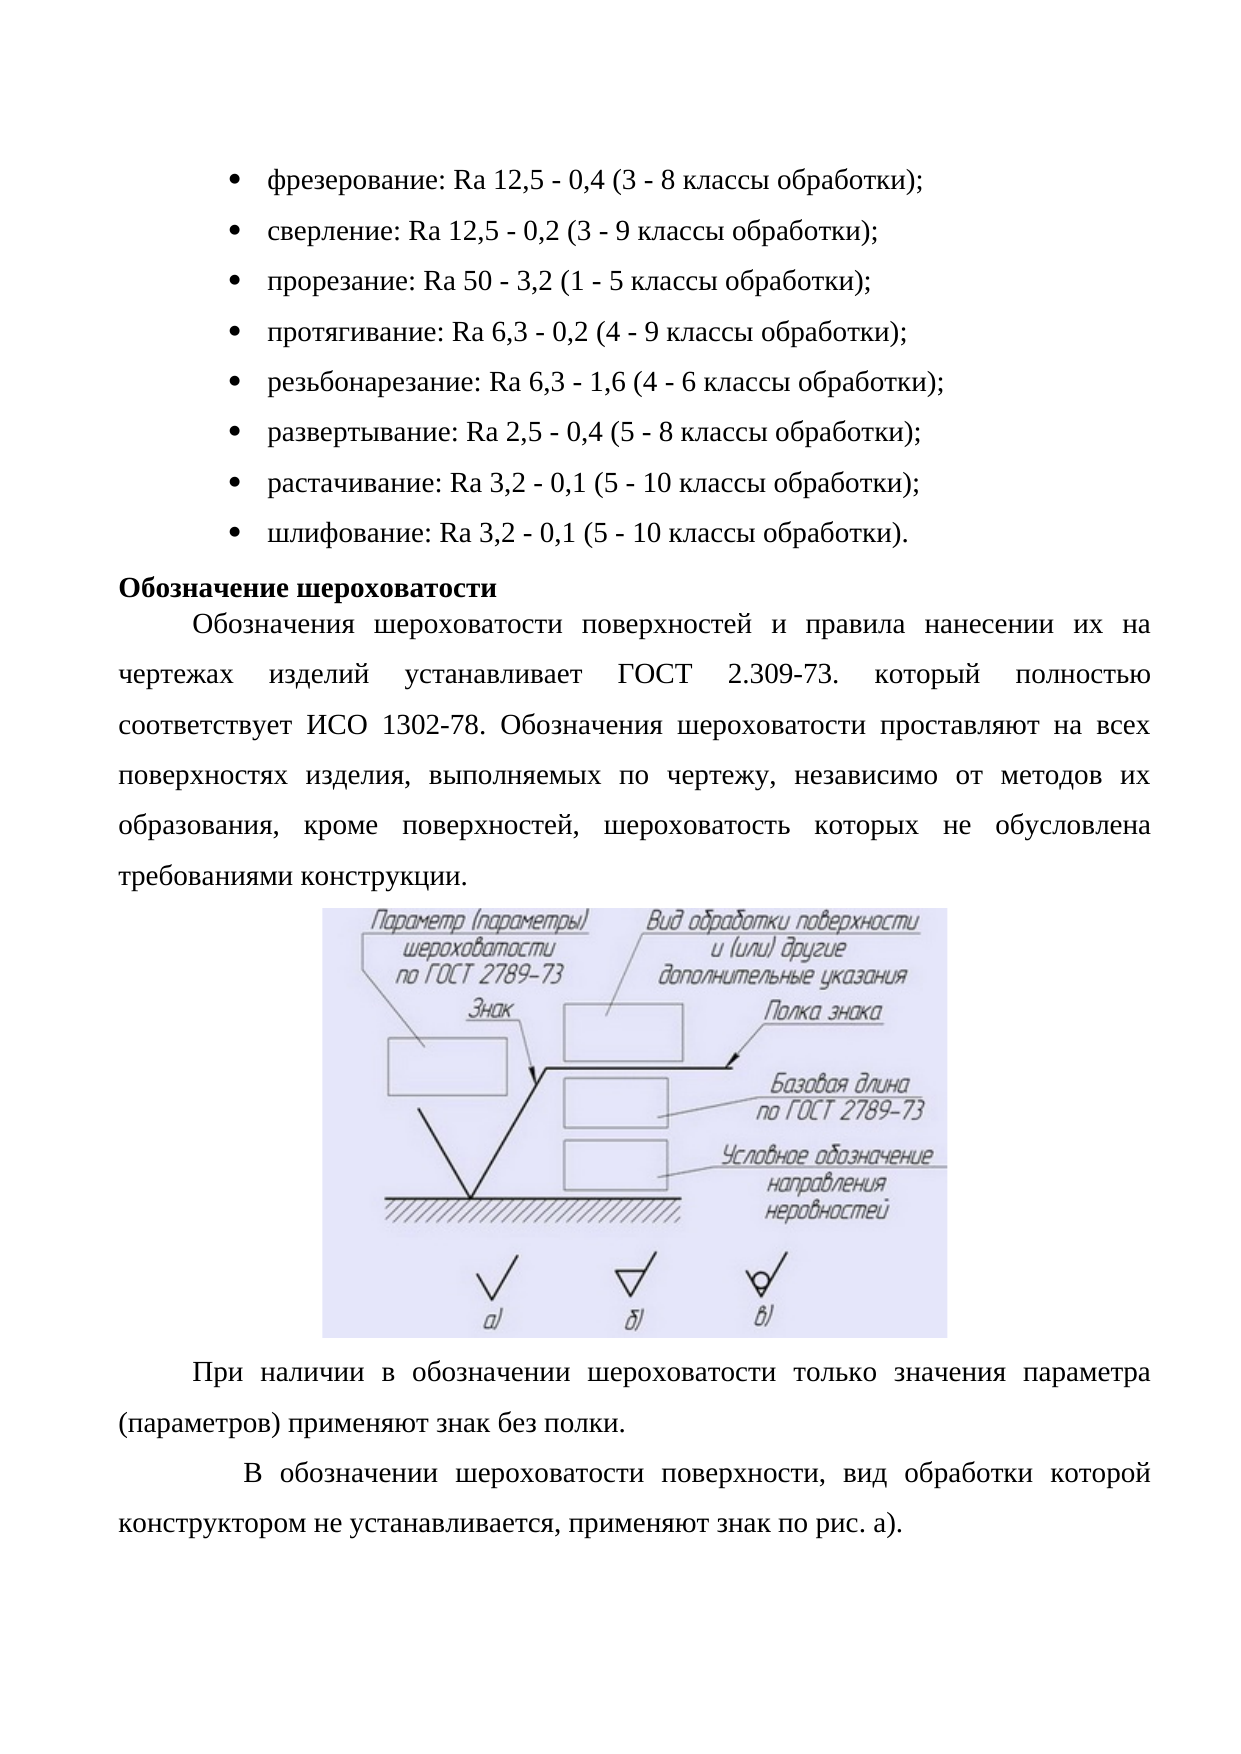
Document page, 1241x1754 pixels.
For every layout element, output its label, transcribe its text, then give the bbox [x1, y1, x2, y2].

list шлифование: Ra 3,2 - 0,1 (5 - 10 классы обработки). [229, 515, 1152, 549]
list прорезание: Ra 50 - 3,2 (1 - 5 классы обработки); [229, 263, 1152, 297]
list фрезерование: Ra 12,5 - 0,4 (3 - 8 классы обработки); [229, 162, 1152, 196]
list сверление: Ra 12,5 - 0,2 (3 - 9 классы обработки); [229, 213, 1152, 247]
subtitle Обозначение шероховатости [118, 570, 1152, 603]
text Обозначения шероховатости поверхностей и правила нанесении их на чертежах изделий устанавливает ГОСТ 2.309-73. который полностью соответствует ИСО 1302-78. Обозначения шероховатости проставляют на всех поверхностях изделия, выполняемых по чертежу, независимо от методов их образования, кроме поверхностей, шероховатость которых не обусловлена требованиями конструкции. [118, 606, 1152, 891]
list протягивание: Ra 6,3 - 0,2 (4 - 9 классы обработки); [229, 314, 1152, 347]
list растачивание: Ra 3,2 - 0,1 (5 - 10 классы обработки); [229, 465, 1152, 499]
picture [322, 908, 948, 1338]
text При наличии в обозначении шероховатости только значения параметра (параметров) применяют знак без полки. [118, 1354, 1152, 1438]
list развертывание: Ra 2,5 - 0,4 (5 - 8 классы обработки); [229, 414, 1152, 448]
text В обозначении шероховатости поверхности, вид обработки которой конструктором не устанавливается, применяют знак по рис. а). [118, 1455, 1152, 1539]
list резьбонарезание: Ra 6,3 - 1,6 (4 - 6 классы обработки); [229, 364, 1152, 398]
